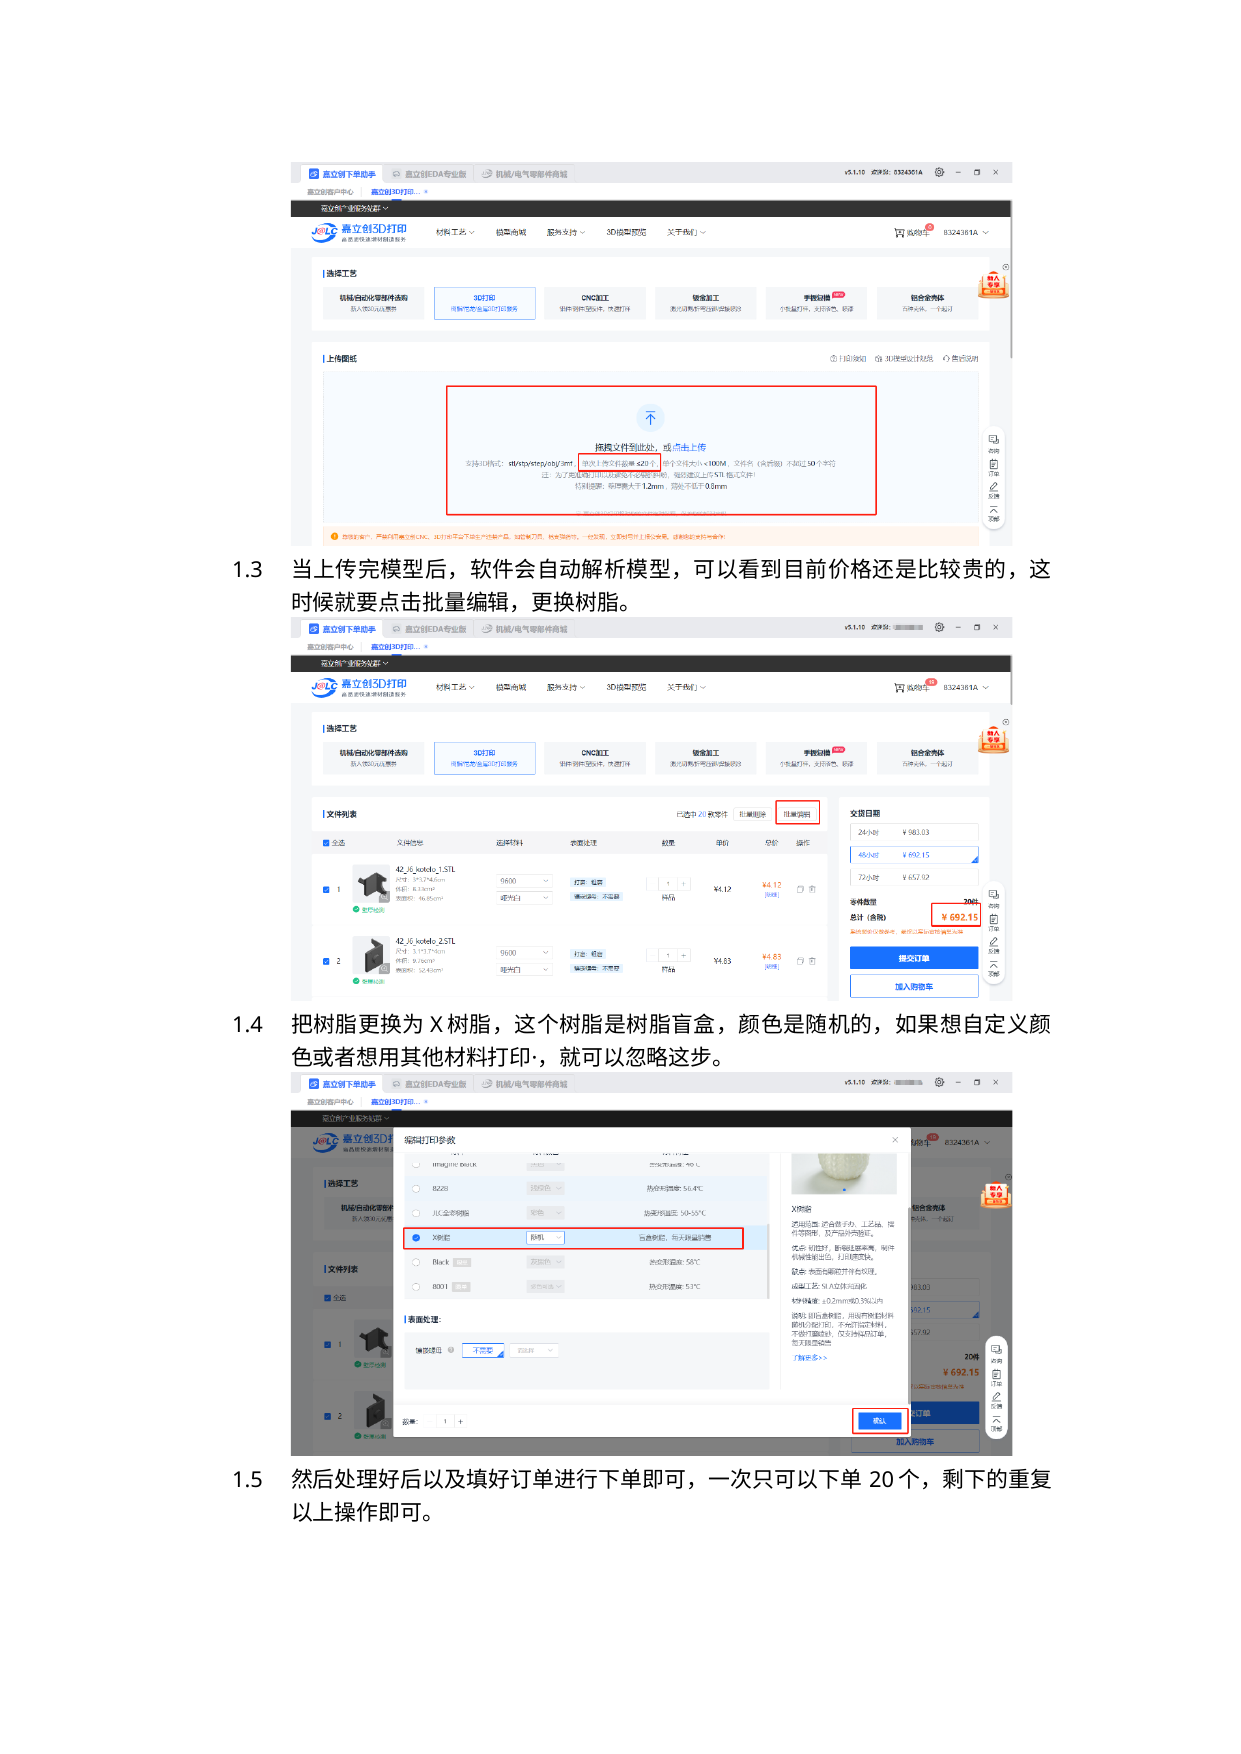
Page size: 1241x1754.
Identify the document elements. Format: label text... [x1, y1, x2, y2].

picture [290, 162, 1013, 546]
list 然后处理好后以及填好订单进行下单即可，一次只可以下单20个，剩下的重复以上操作即可。 [232, 1462, 1053, 1527]
picture [290, 617, 1013, 1001]
list 把树脂更换为X树脂，这个树脂是树脂盲盒，颜色是随机的，如果想自定义颜色或者想用其他材料打印·，就可以忽略这步。 [232, 1007, 1053, 1072]
picture [290, 1072, 1013, 1456]
list 当上传完模型后，软件会自动解析模型，可以看到目前价格还是比较贵的，这时候就要点击批量编辑，更换树脂。 [232, 552, 1053, 617]
